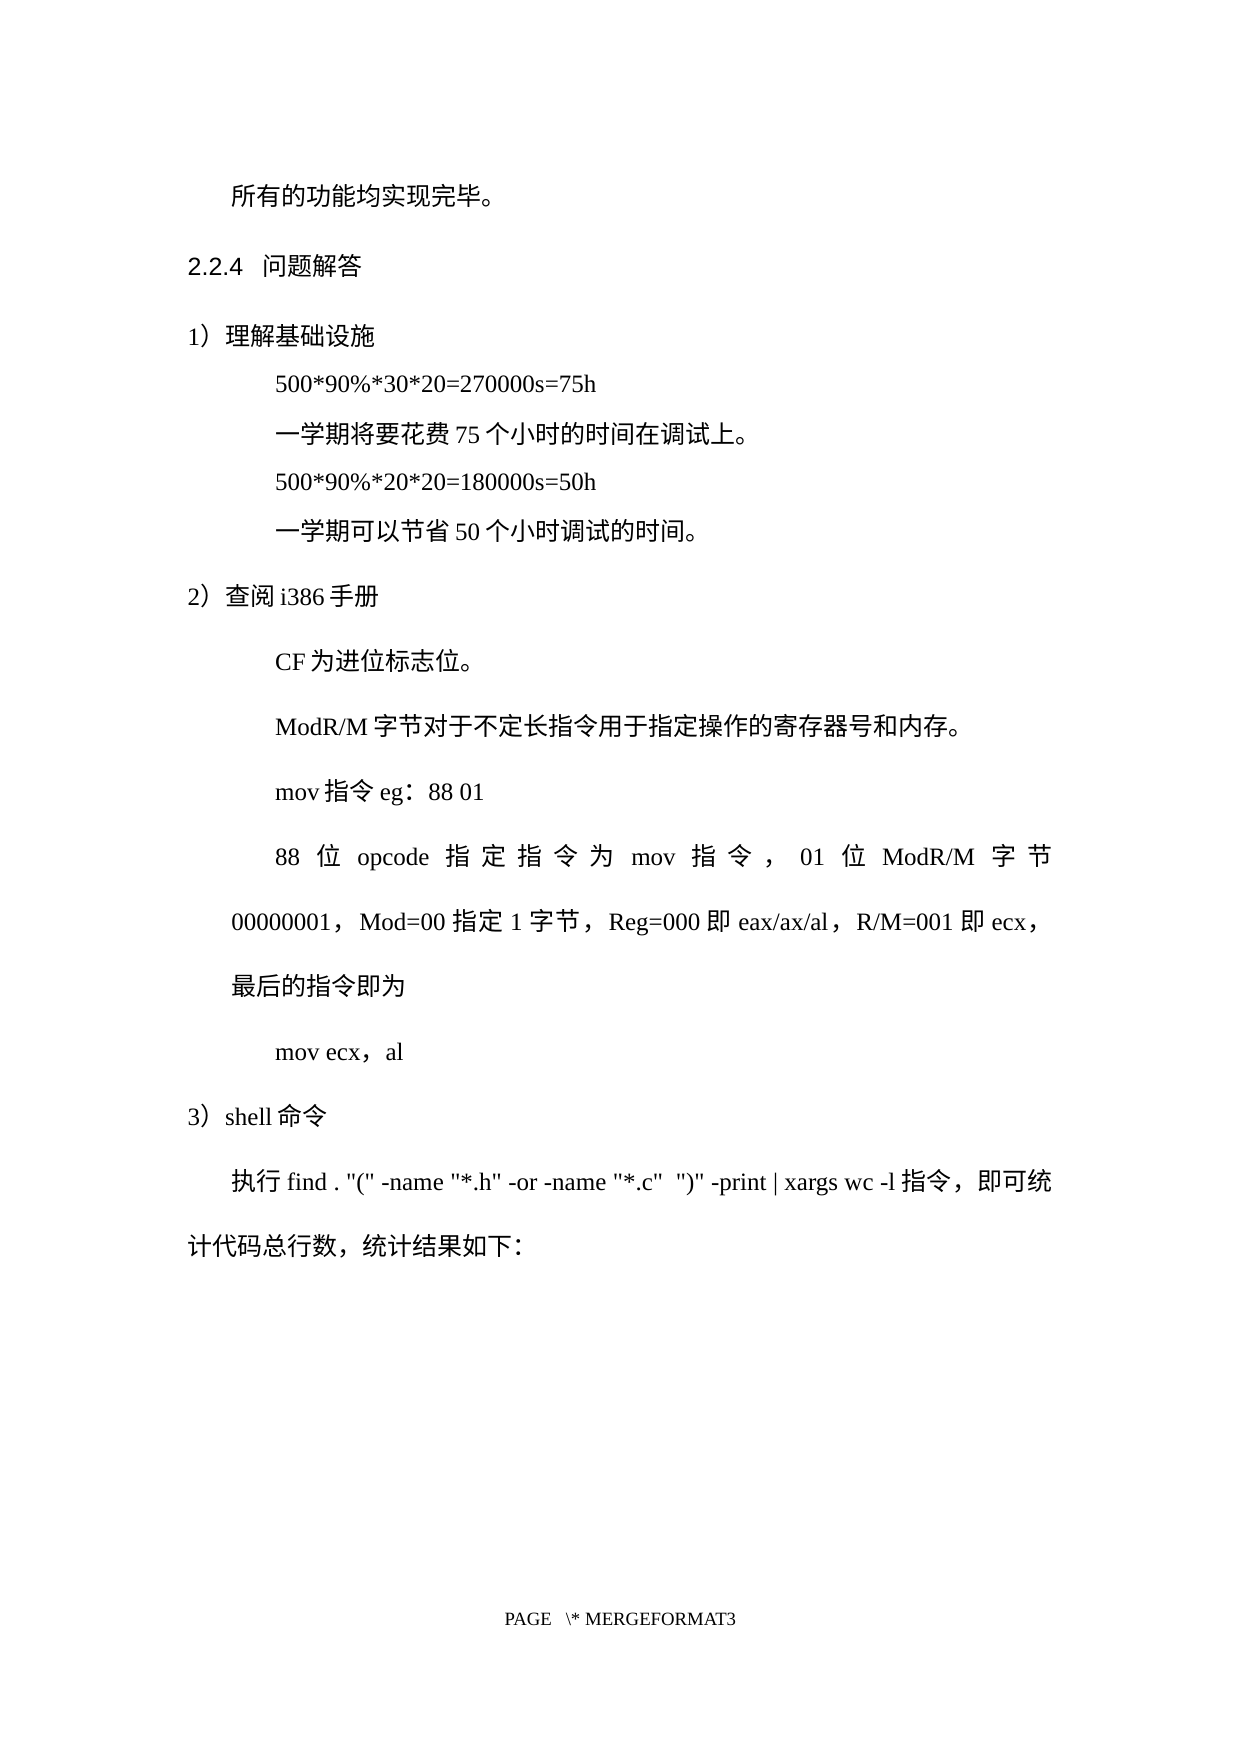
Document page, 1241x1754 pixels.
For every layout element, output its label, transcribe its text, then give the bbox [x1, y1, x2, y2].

list 500*90%*20*20=180000s=50h [231, 465, 1053, 497]
list 理解基础设施 [187, 302, 1053, 367]
subtitle 问题解答 [187, 232, 1053, 297]
text 执行find . "(" -name "*.h" -or -name "*.c" ")" -print | xargs wc -l指令，即可统计代码总行数，统计结果如下： [187, 1147, 1053, 1277]
list 88位opcode指定指令为mov指令，01位ModR/M字节00000001，Mod=00指定1字节，Reg=000即eax/ax/al，R/M=001即ecx，最后的指令即为 [231, 822, 1053, 1017]
list mov ecx，al [231, 1017, 1053, 1082]
list shell命令 [187, 1082, 1053, 1147]
list 查阅i386手册 [187, 562, 1053, 627]
list CF为进位标志位。 [231, 627, 1053, 692]
list ModR/M字节对于不定长指令用于指定操作的寄存器号和内存。 [231, 692, 1053, 757]
list 一学期将要花费75个小时的时间在调试上。 [231, 400, 1053, 465]
list mov指令eg：88 01 [231, 757, 1053, 822]
list 一学期可以节省50个小时调试的时间。 [231, 497, 1053, 562]
list 500*90%*30*20=270000s=75h [231, 367, 1053, 400]
text 所有的功能均实现完毕。 [187, 162, 1053, 227]
